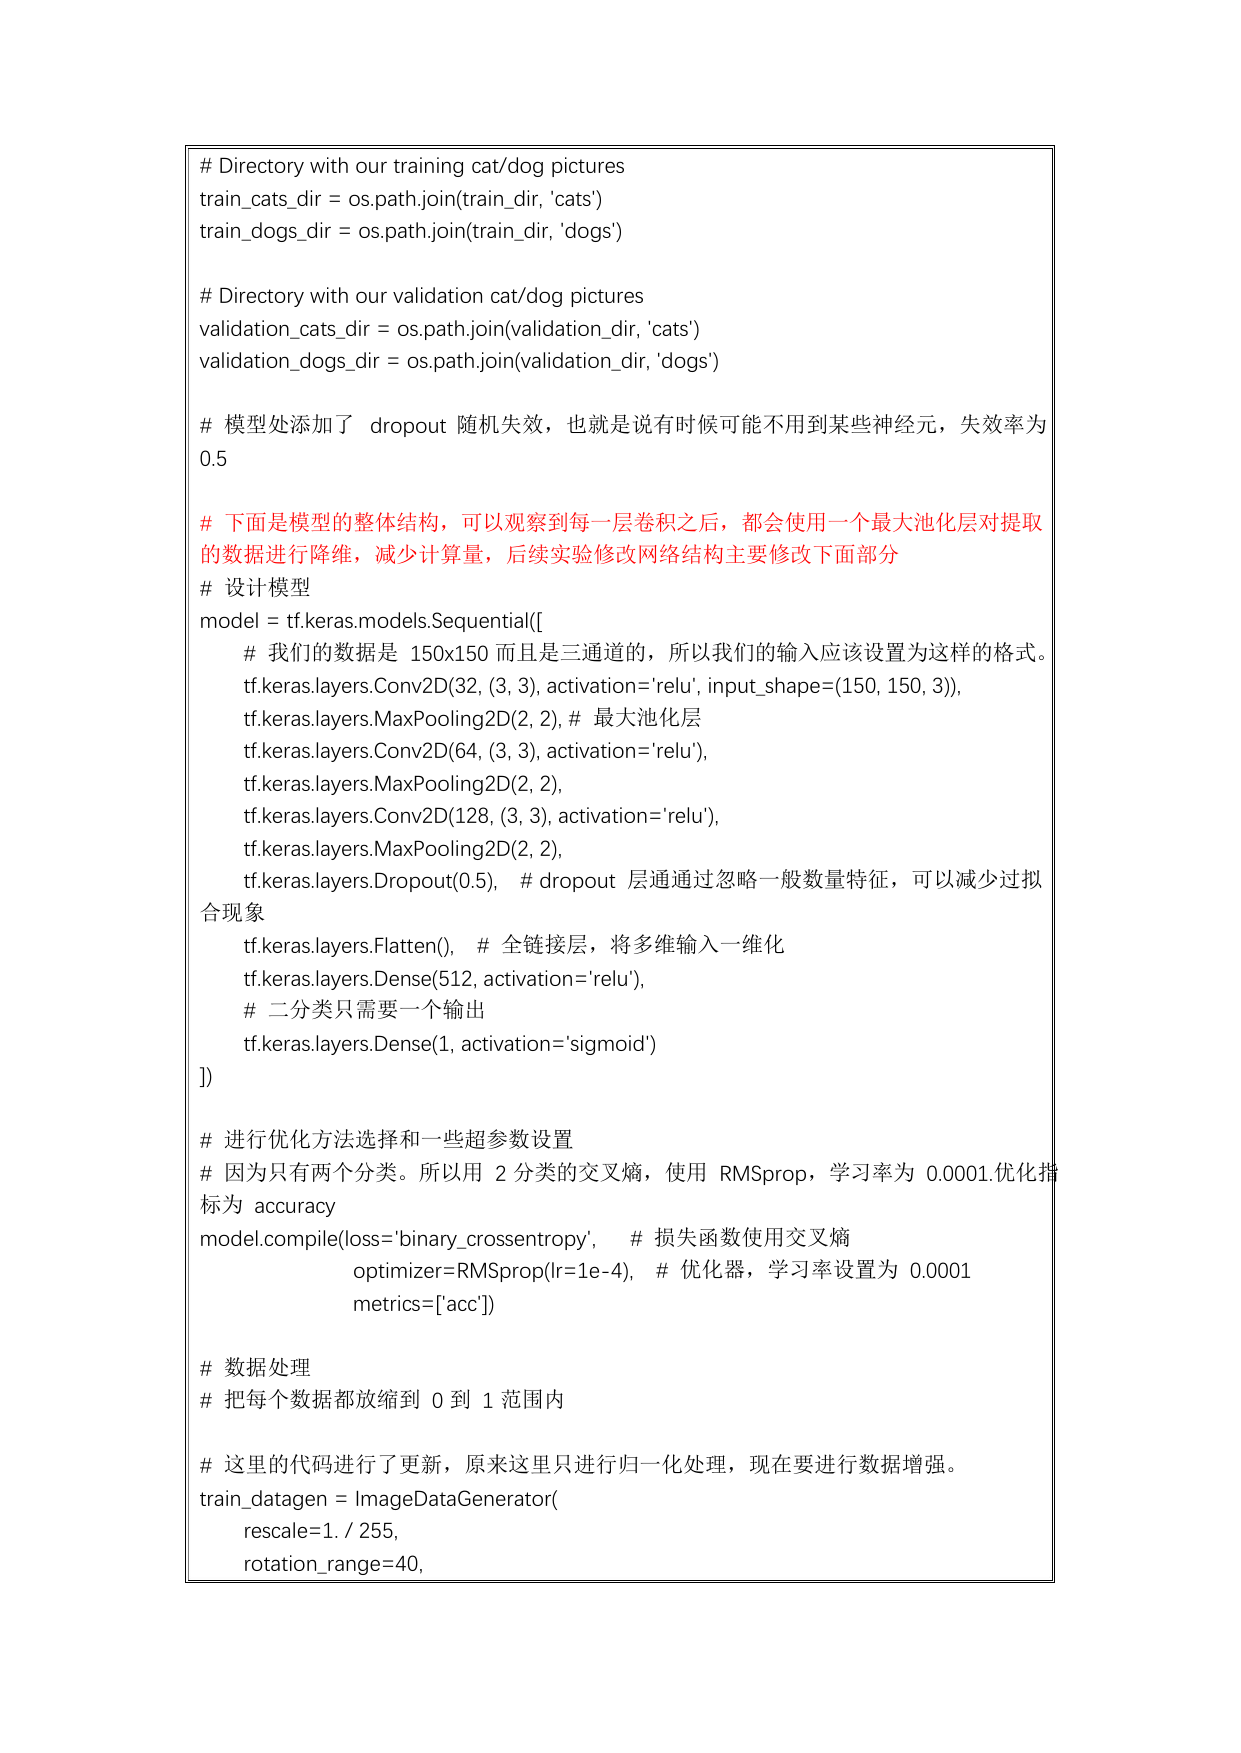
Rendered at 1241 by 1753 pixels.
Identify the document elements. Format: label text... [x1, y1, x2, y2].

list 合现象 [199, 902, 290, 924]
list # [199, 1129, 223, 1152]
list rotation_range=40, [243, 1552, 449, 1575]
list # [199, 154, 218, 177]
list 因为只有两个分类。所以用 2 分类的交叉熵，使用 RMSprop，学习率为 0.0001.优化指 [223, 1162, 1066, 1185]
list # [243, 642, 281, 664]
list 这里的代码进行了更新，原来这里只进行归一化处理，现在要进行数据增强。 [223, 1454, 997, 1477]
list # [243, 999, 267, 1022]
list train_dogs_dir = os.path.join(train_dir, 'dogs') [199, 219, 646, 242]
list validation_dogs_dir = os.path.join(validation_dir, 'dogs') [199, 349, 744, 372]
list # [199, 284, 218, 307]
list rescale=1. / 255, [243, 1519, 583, 1542]
list validation_cats_dir = os.path.join(validation_dir, 'cats') [199, 317, 744, 339]
list tf.keras.layers.MaxPooling2D(2, 2), [243, 772, 732, 794]
list 进行优化方法选择和一些超参数设置 [223, 1129, 601, 1152]
list metrics=['acc']) [353, 1292, 520, 1315]
list 把每个数据都放缩到 0 到 1 范围内 [223, 1389, 578, 1412]
list model = tf.keras.models.Sequential([ [199, 609, 1078, 632]
list 我们的数据是 150x150 而且是三通道的，所以我们的输入应该设置为这样的格式。 [281, 642, 1078, 664]
list # 损失函数使用交叉熵 [630, 1227, 876, 1250]
list # [199, 1454, 223, 1477]
list # [199, 1162, 223, 1185]
list train_datagen = ImageDataGenerator( [199, 1487, 583, 1510]
list tf.keras.layers.MaxPooling2D(2, 2), [243, 837, 744, 859]
list tf.keras.layers.Conv2D(32, (3, 3), activation='relu', input_shape=(150, 150, 3)), [243, 674, 986, 697]
list 二分类只需要一个输出 [267, 999, 512, 1022]
list # [199, 577, 237, 599]
list tf.keras.layers.Dropout(0.5), # dropout 层通通过忽略一般数量特征，可以减少过拟 [243, 869, 1067, 892]
list tf.keras.layers.MaxPooling2D(2, 2), # 最大池化层 [243, 707, 986, 729]
list tf.keras.layers.Dense(1, activation='sigmoid') [243, 1032, 681, 1054]
list # [199, 414, 223, 437]
list Directory with our training cat/dog pictures [218, 154, 649, 177]
list 的数据进行降维，减少计算量，后续实验修改网络结构主要修改下面部分 [199, 544, 1078, 567]
list tf.keras.layers.Dense(512, activation='relu'), [243, 967, 670, 989]
list # [199, 512, 223, 534]
list 模型处添加了 dropout 随机失效，也就是说有时候可能不用到某些神经元，失效率为 [223, 414, 1067, 437]
list # [199, 1357, 223, 1380]
list tf.keras.layers.Conv2D(64, (3, 3), activation='relu'), [243, 739, 732, 762]
list 标为 accuracy [199, 1194, 355, 1217]
list model.compile(loss='binary_crossentropy', [199, 1227, 624, 1250]
list 0.5 [199, 447, 252, 469]
list tf.keras.layers.Conv2D(128, (3, 3), activation='relu'), [243, 804, 744, 827]
picture [186, 146, 1054, 1582]
list Directory with our validation cat/dog pictures [218, 284, 668, 307]
list 数据处理 [223, 1357, 337, 1380]
list ) [206, 1064, 237, 1087]
list 下面是模型的整体结构，可以观察到每一层卷积之后，都会使用一个最大池化层对提取 [223, 512, 1084, 534]
list optimizer=RMSprop(lr=1e-4), # 优化器，学习率设置为 0.0001 [353, 1259, 991, 1282]
list # [199, 1389, 223, 1412]
list tf.keras.layers.Flatten(), # 全链接层，将多维输入一维化 [243, 934, 810, 957]
list 设计模型 [237, 577, 1078, 599]
list train_cats_dir = os.path.join(train_dir, 'cats') [199, 187, 646, 209]
